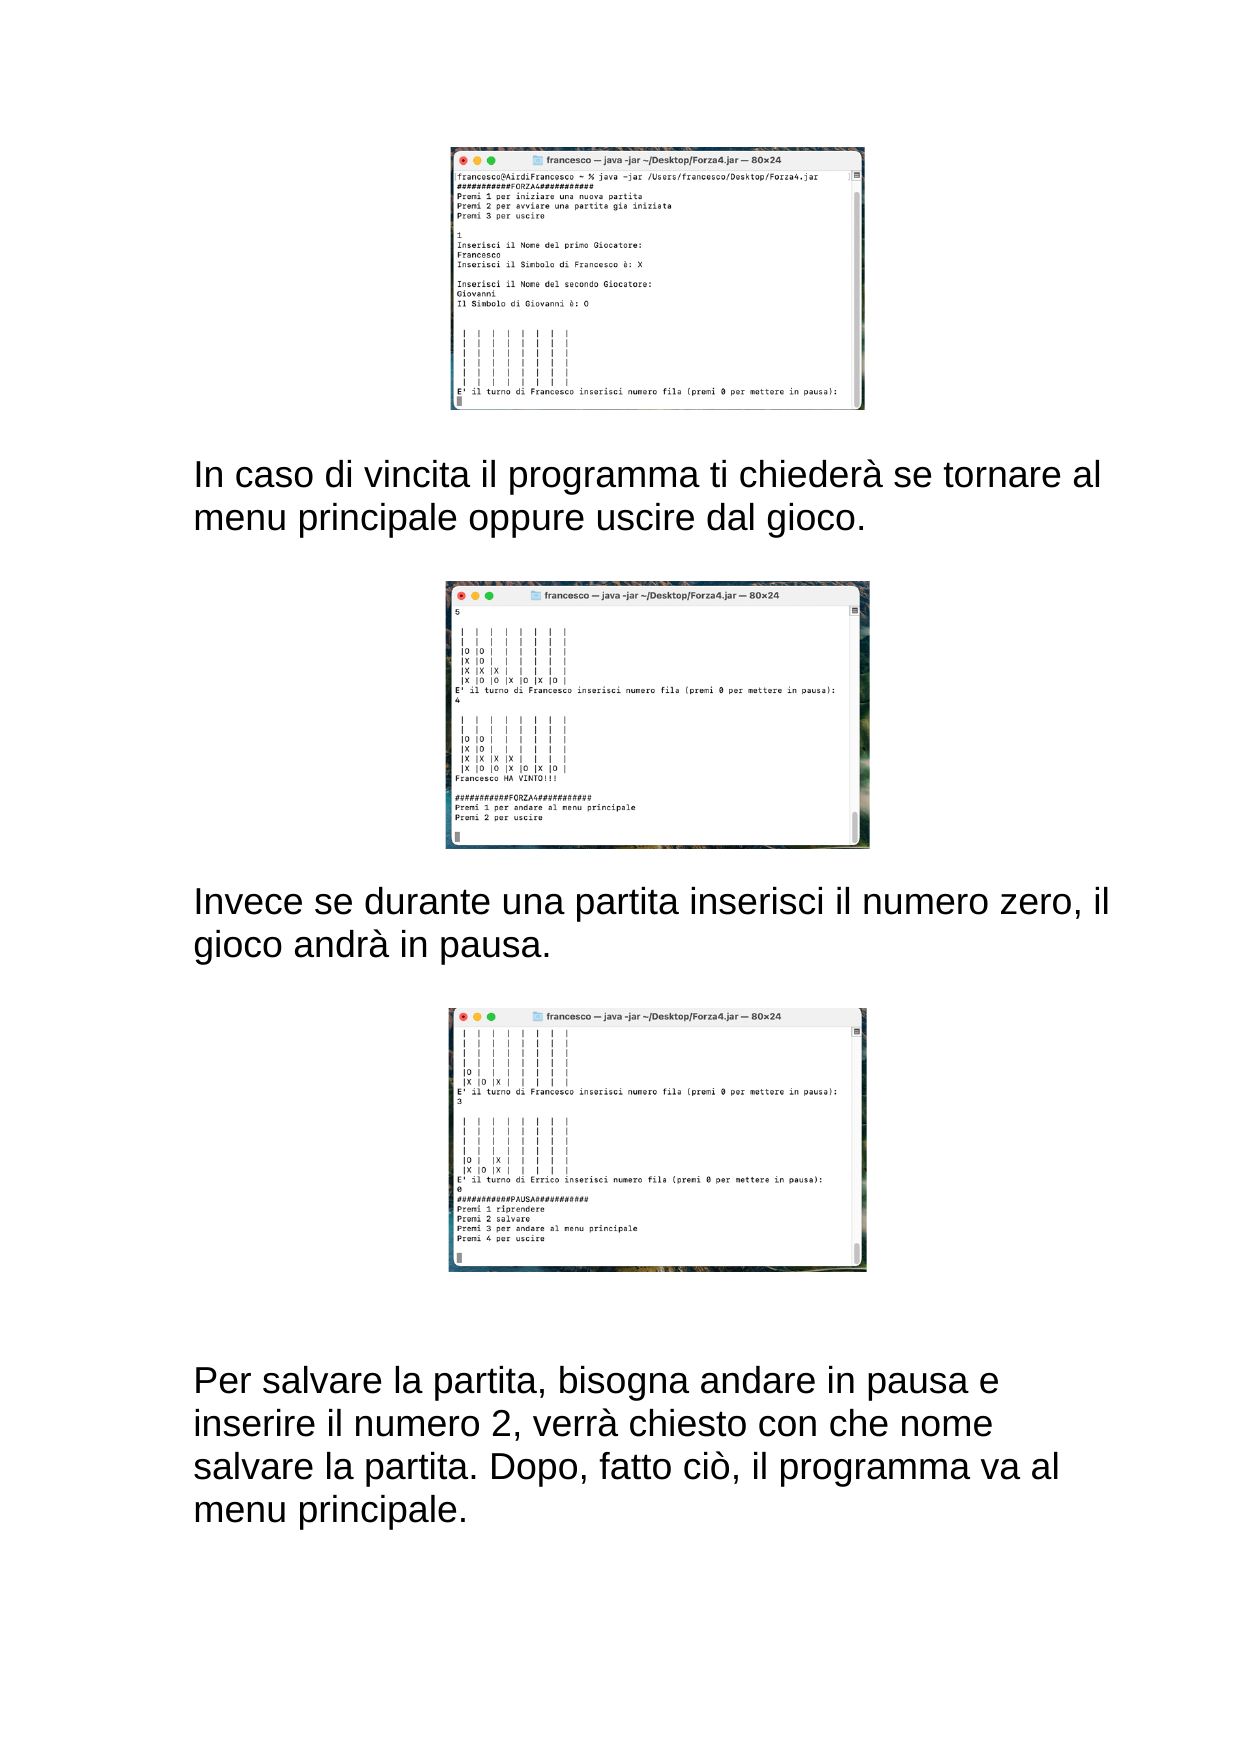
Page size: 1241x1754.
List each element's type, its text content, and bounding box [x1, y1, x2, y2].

picture [448, 1008, 867, 1272]
text In caso di vincita il programma ti chiederà se tornare al menu principale oppure uscire dal gioco. [193, 452, 1122, 538]
text Per salvare la partita, bisogna andare in pausa e inserire il numero 2, verrà chiesto con che nome salvare la partita. Dopo, fatto ciò, il programma va al menu principale. [193, 1358, 1122, 1530]
picture [450, 147, 865, 410]
picture [445, 581, 870, 849]
text Invece se durante una partita inserisci il numero zero, il gioco andrà in pausa. [193, 879, 1122, 966]
